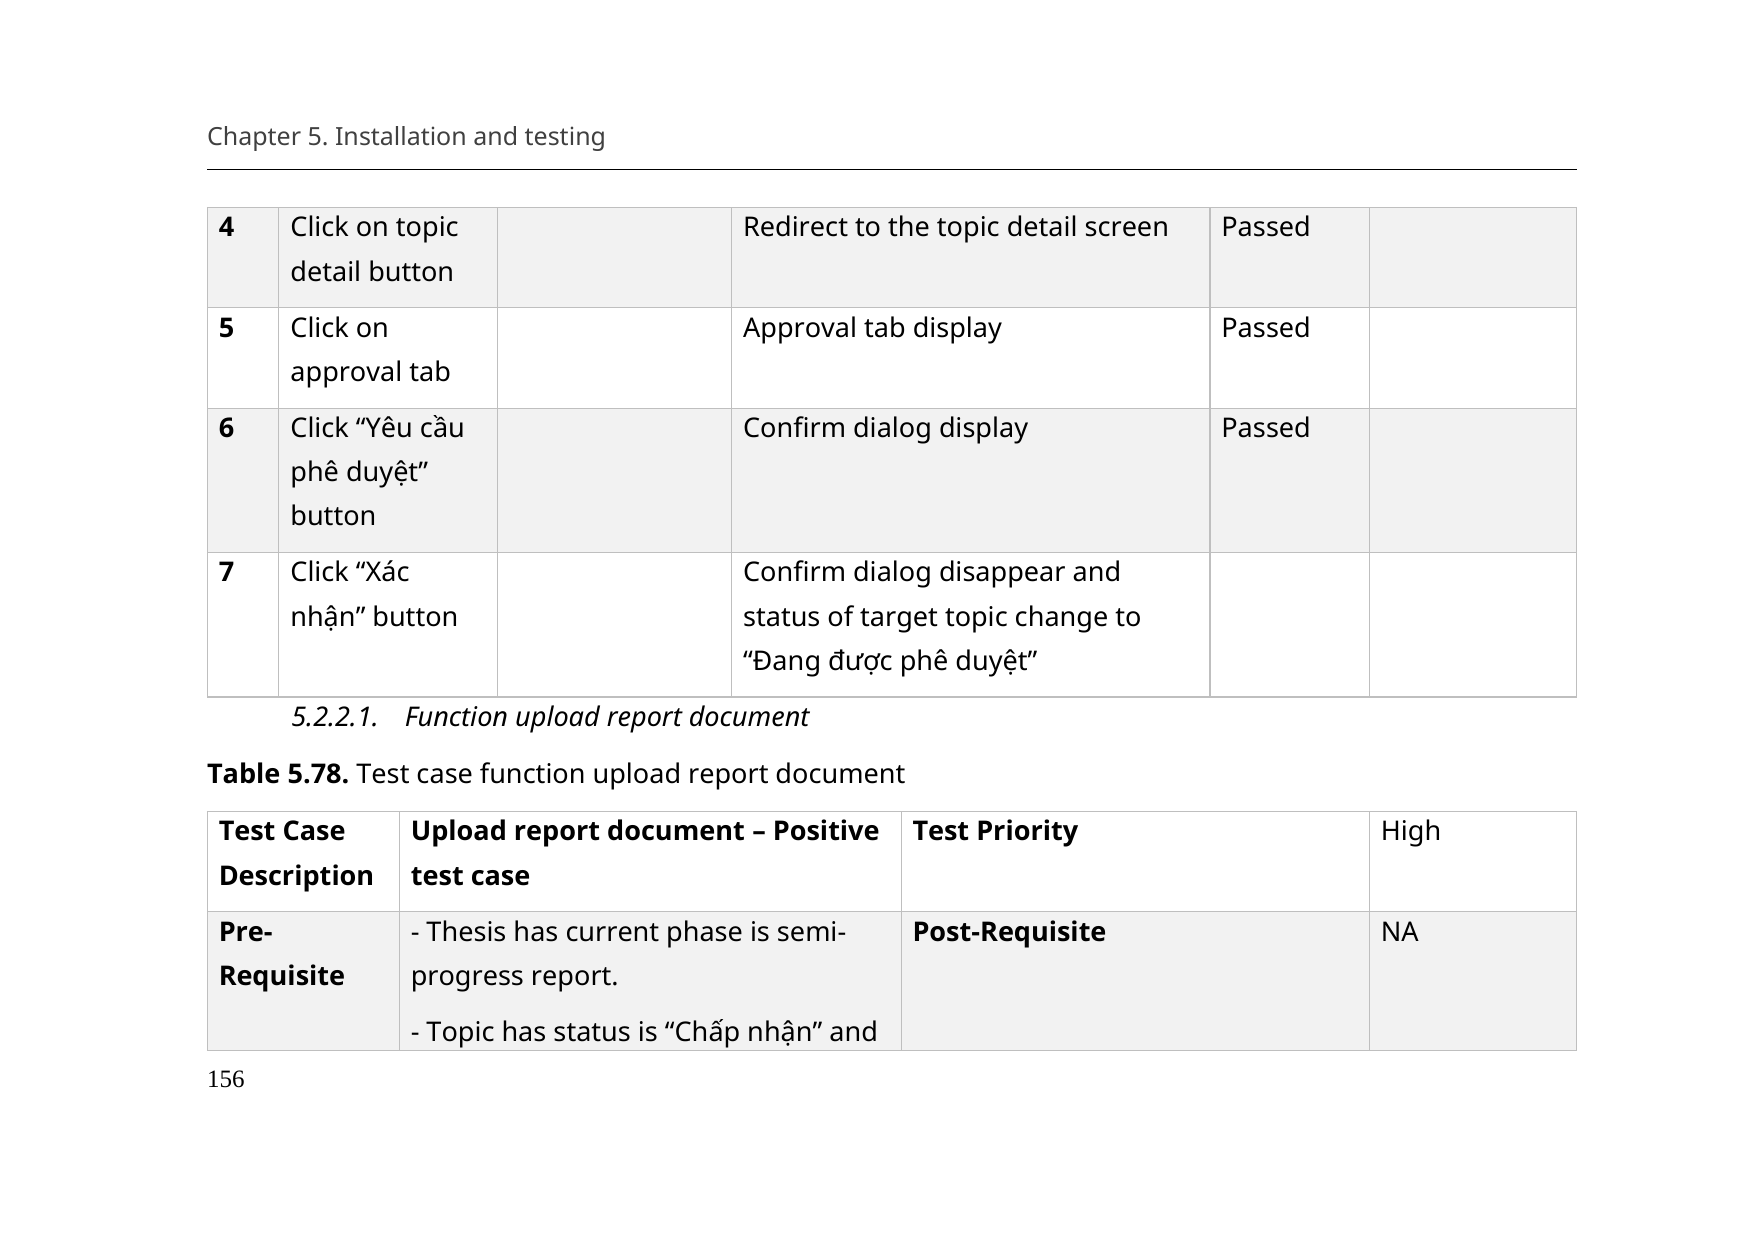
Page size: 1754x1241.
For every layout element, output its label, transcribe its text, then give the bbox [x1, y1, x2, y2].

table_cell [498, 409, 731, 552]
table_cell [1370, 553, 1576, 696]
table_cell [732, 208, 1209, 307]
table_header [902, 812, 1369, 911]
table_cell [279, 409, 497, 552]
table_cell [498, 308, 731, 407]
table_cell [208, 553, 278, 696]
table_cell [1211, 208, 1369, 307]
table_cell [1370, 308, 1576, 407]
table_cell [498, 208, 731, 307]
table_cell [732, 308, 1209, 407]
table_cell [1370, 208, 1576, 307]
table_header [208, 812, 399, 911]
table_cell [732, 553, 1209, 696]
subtitle Function upload report document [291, 698, 1577, 734]
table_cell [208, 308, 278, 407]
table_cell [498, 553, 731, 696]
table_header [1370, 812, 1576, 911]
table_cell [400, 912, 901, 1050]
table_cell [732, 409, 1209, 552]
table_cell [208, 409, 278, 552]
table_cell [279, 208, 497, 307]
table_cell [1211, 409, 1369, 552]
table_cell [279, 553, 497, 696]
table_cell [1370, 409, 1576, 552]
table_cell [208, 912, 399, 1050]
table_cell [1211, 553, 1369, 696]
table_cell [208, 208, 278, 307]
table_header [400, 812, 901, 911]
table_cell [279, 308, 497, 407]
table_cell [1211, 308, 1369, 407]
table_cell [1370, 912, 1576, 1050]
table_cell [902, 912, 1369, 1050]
